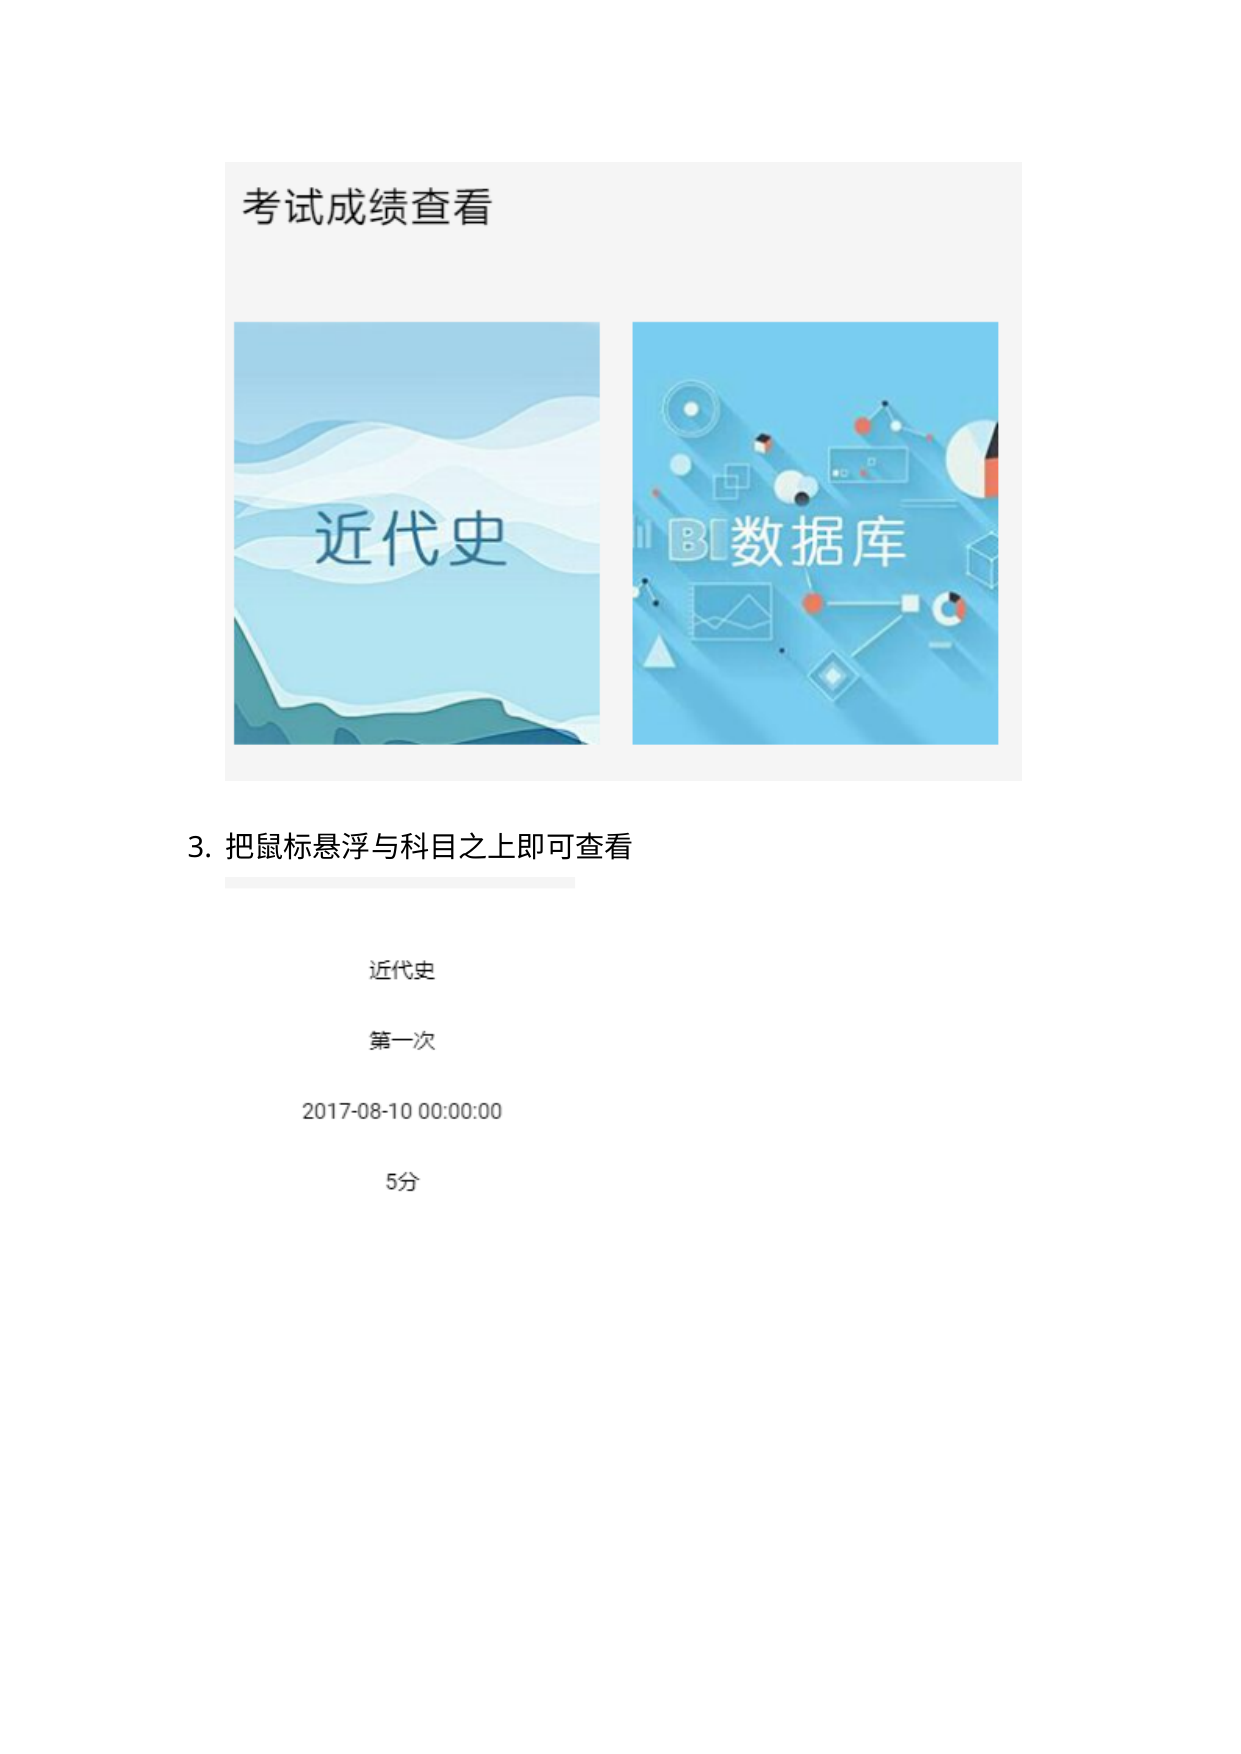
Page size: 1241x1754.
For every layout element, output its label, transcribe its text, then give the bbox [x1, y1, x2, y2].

list 把鼠标悬浮与科目之上即可查看 [187, 812, 1053, 877]
